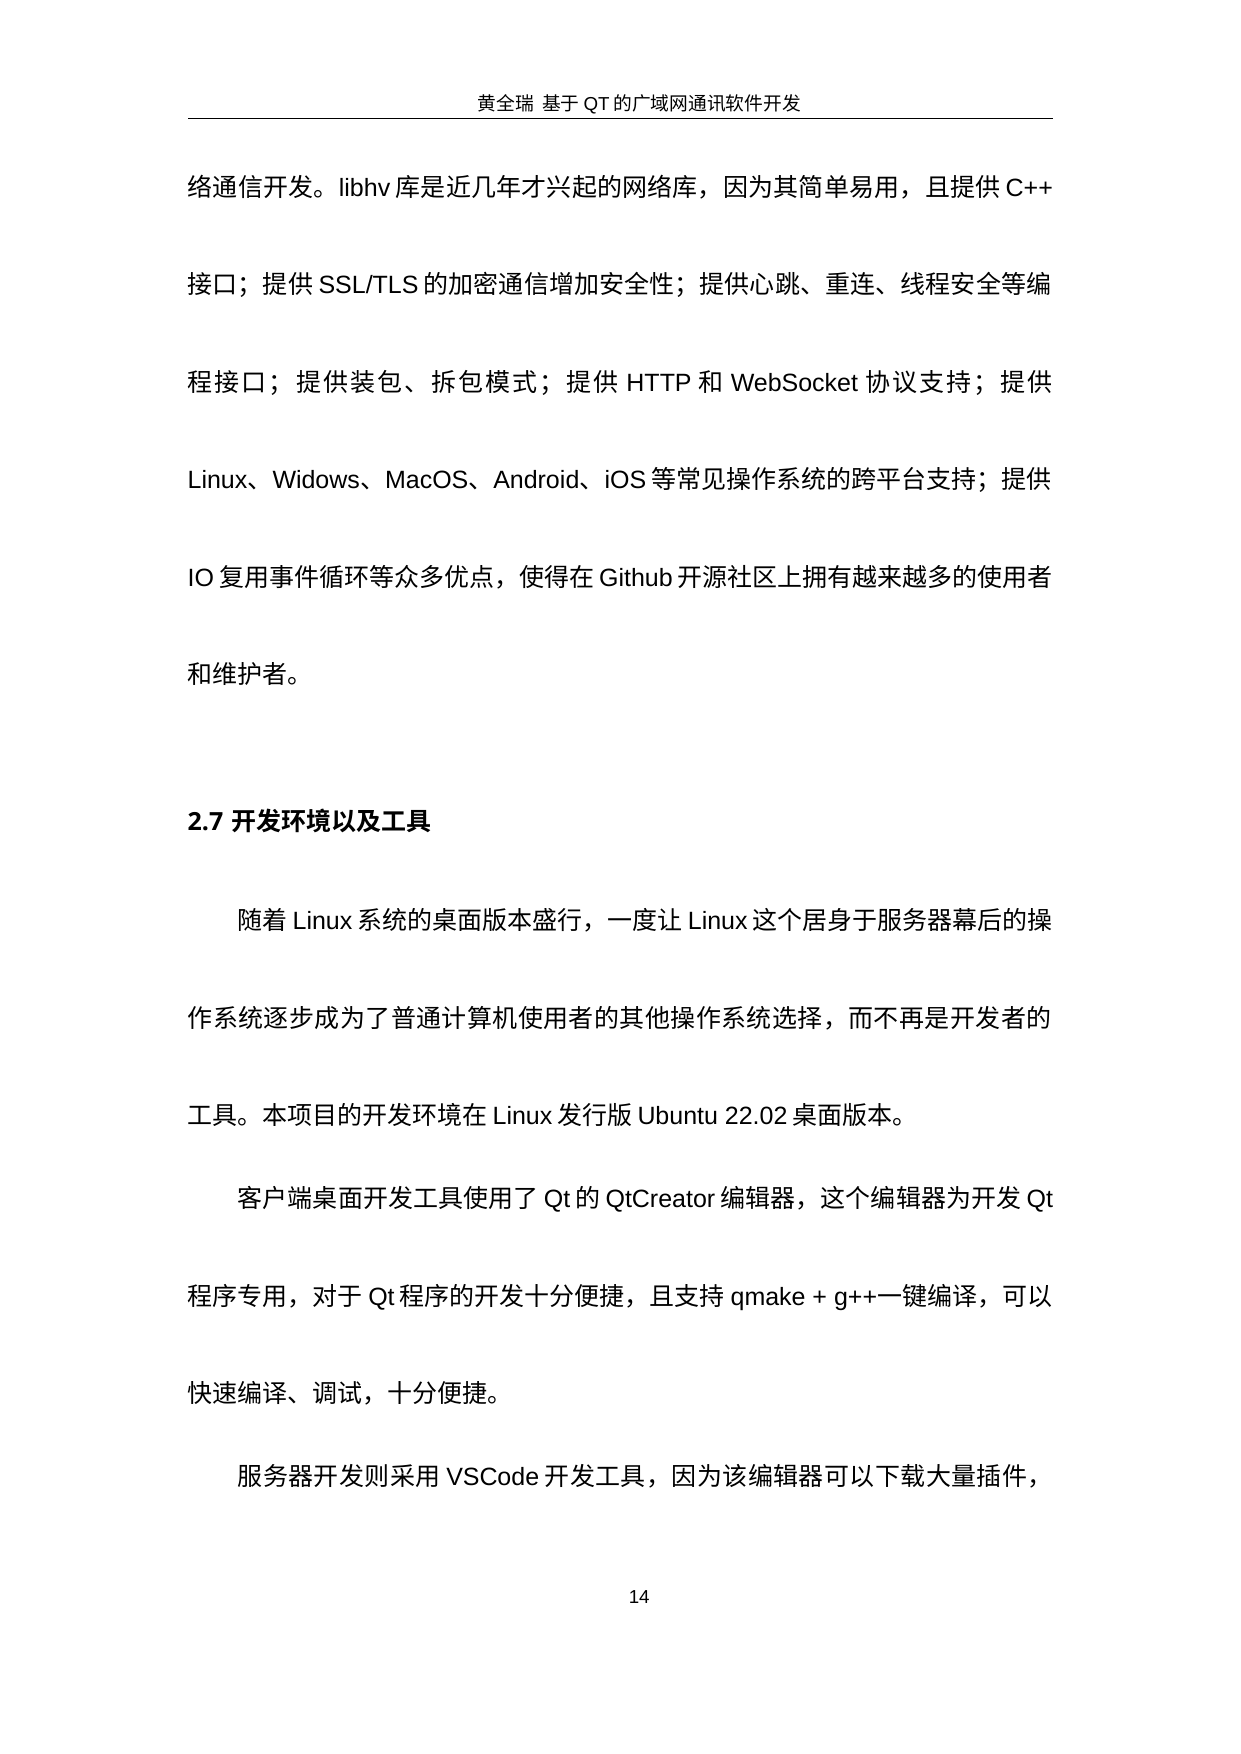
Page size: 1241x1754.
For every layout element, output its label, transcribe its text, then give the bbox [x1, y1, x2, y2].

text 客户端桌面开发工具使用了Qt的QtCreator编辑器，这个编辑器为开发Qt程序专用，对于Qt程序的开发十分便捷，且支持qmake + g++一键编译，可以快速编译、调试，十分便捷。 [187, 1164, 1053, 1424]
subtitle 开发环境以及工具 [187, 787, 1053, 852]
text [187, 153, 1053, 706]
text 随着Linux系统的桌面版本盛行，一度让Linux这个居身于服务器幕后的操作系统逐步成为了普通计算机使用者的其他操作系统选择，而不再是开发者的工具。本项目的开发环境在Linux发行版Ubuntu 22.02桌面版本。 [187, 886, 1053, 1146]
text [187, 1442, 1053, 1507]
